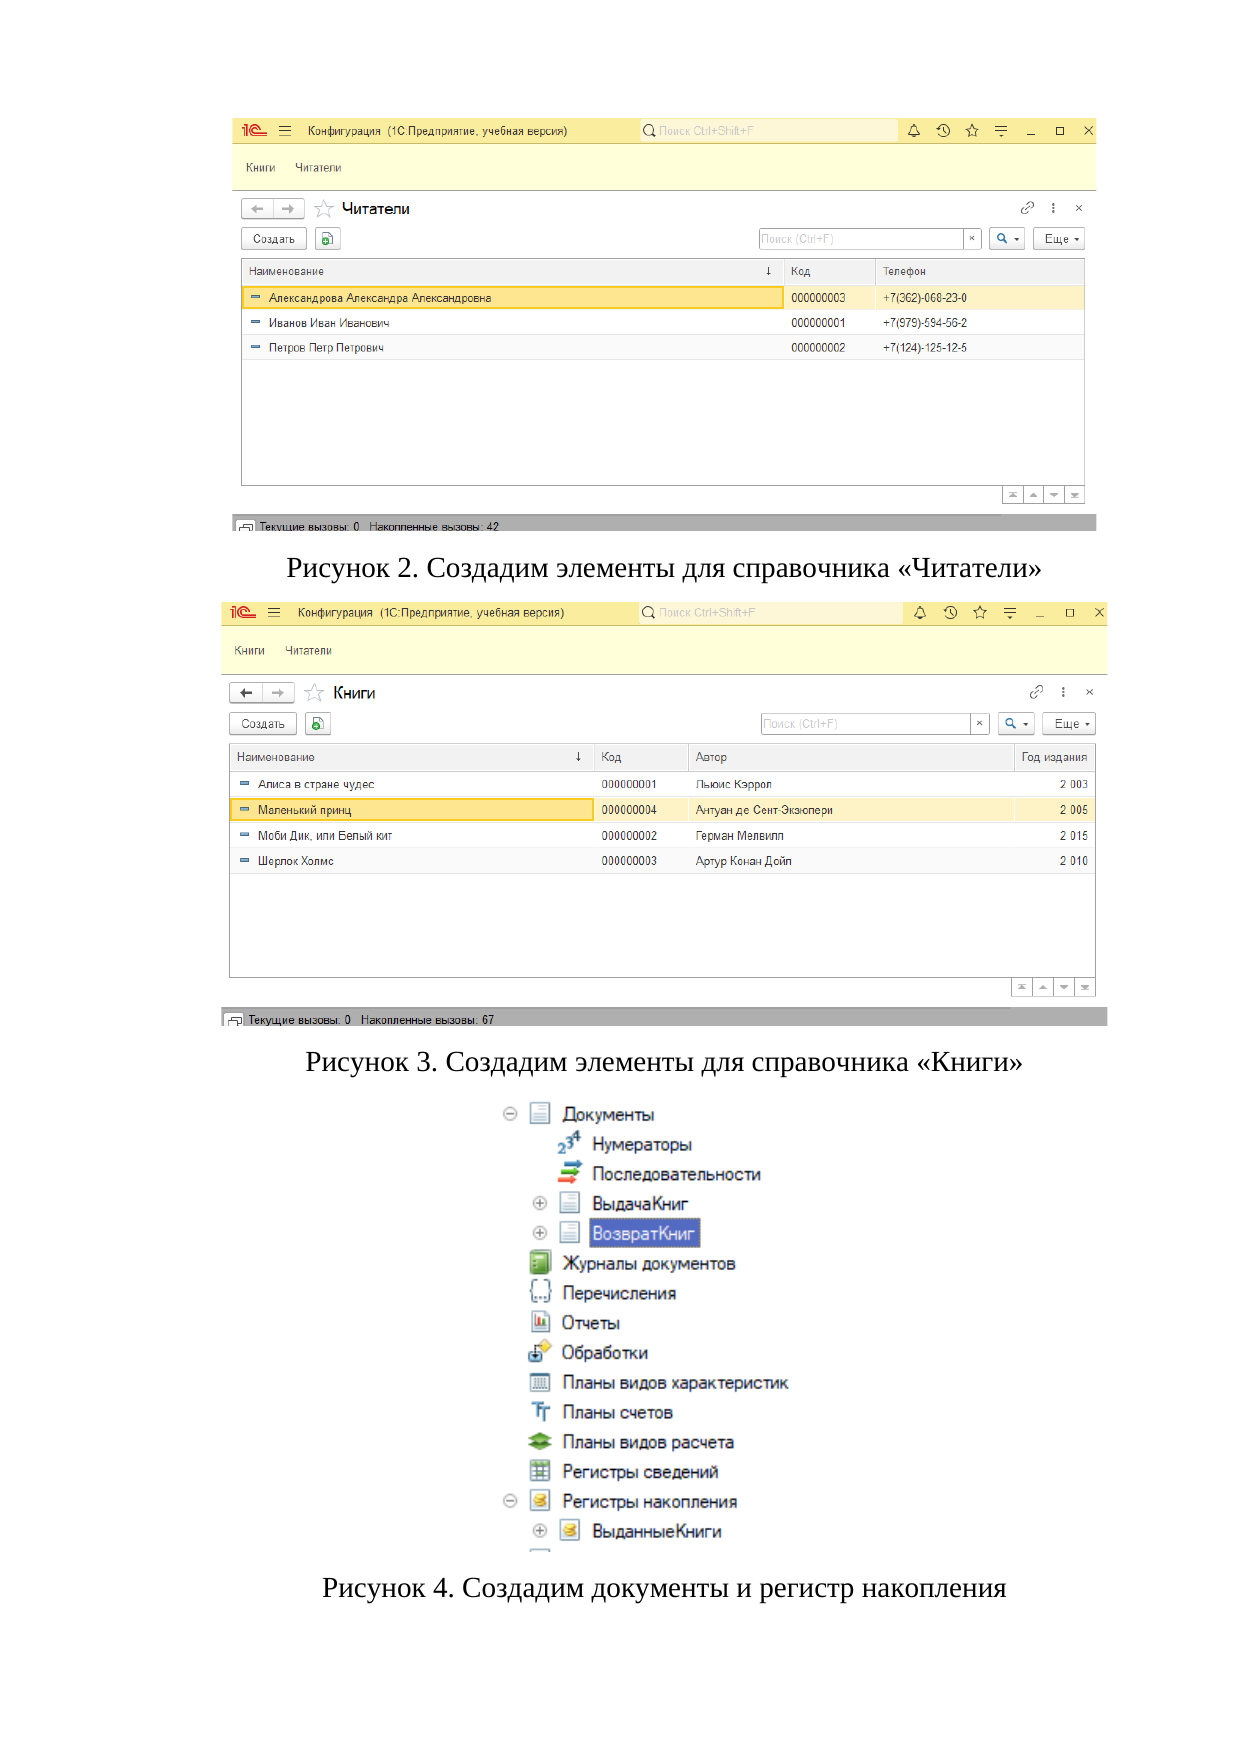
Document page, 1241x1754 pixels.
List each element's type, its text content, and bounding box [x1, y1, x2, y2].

picture [221, 602, 1108, 1026]
text Рисунок 3. Создадим элементы для справочника «Книги» [177, 1044, 1152, 1078]
text Рисунок 2. Создадим элементы для справочника «Читатели» [177, 550, 1152, 583]
picture [232, 118, 1097, 531]
picture [494, 1097, 834, 1552]
text Рисунок 4. Создадим документы и регистр накопления [177, 1571, 1152, 1604]
